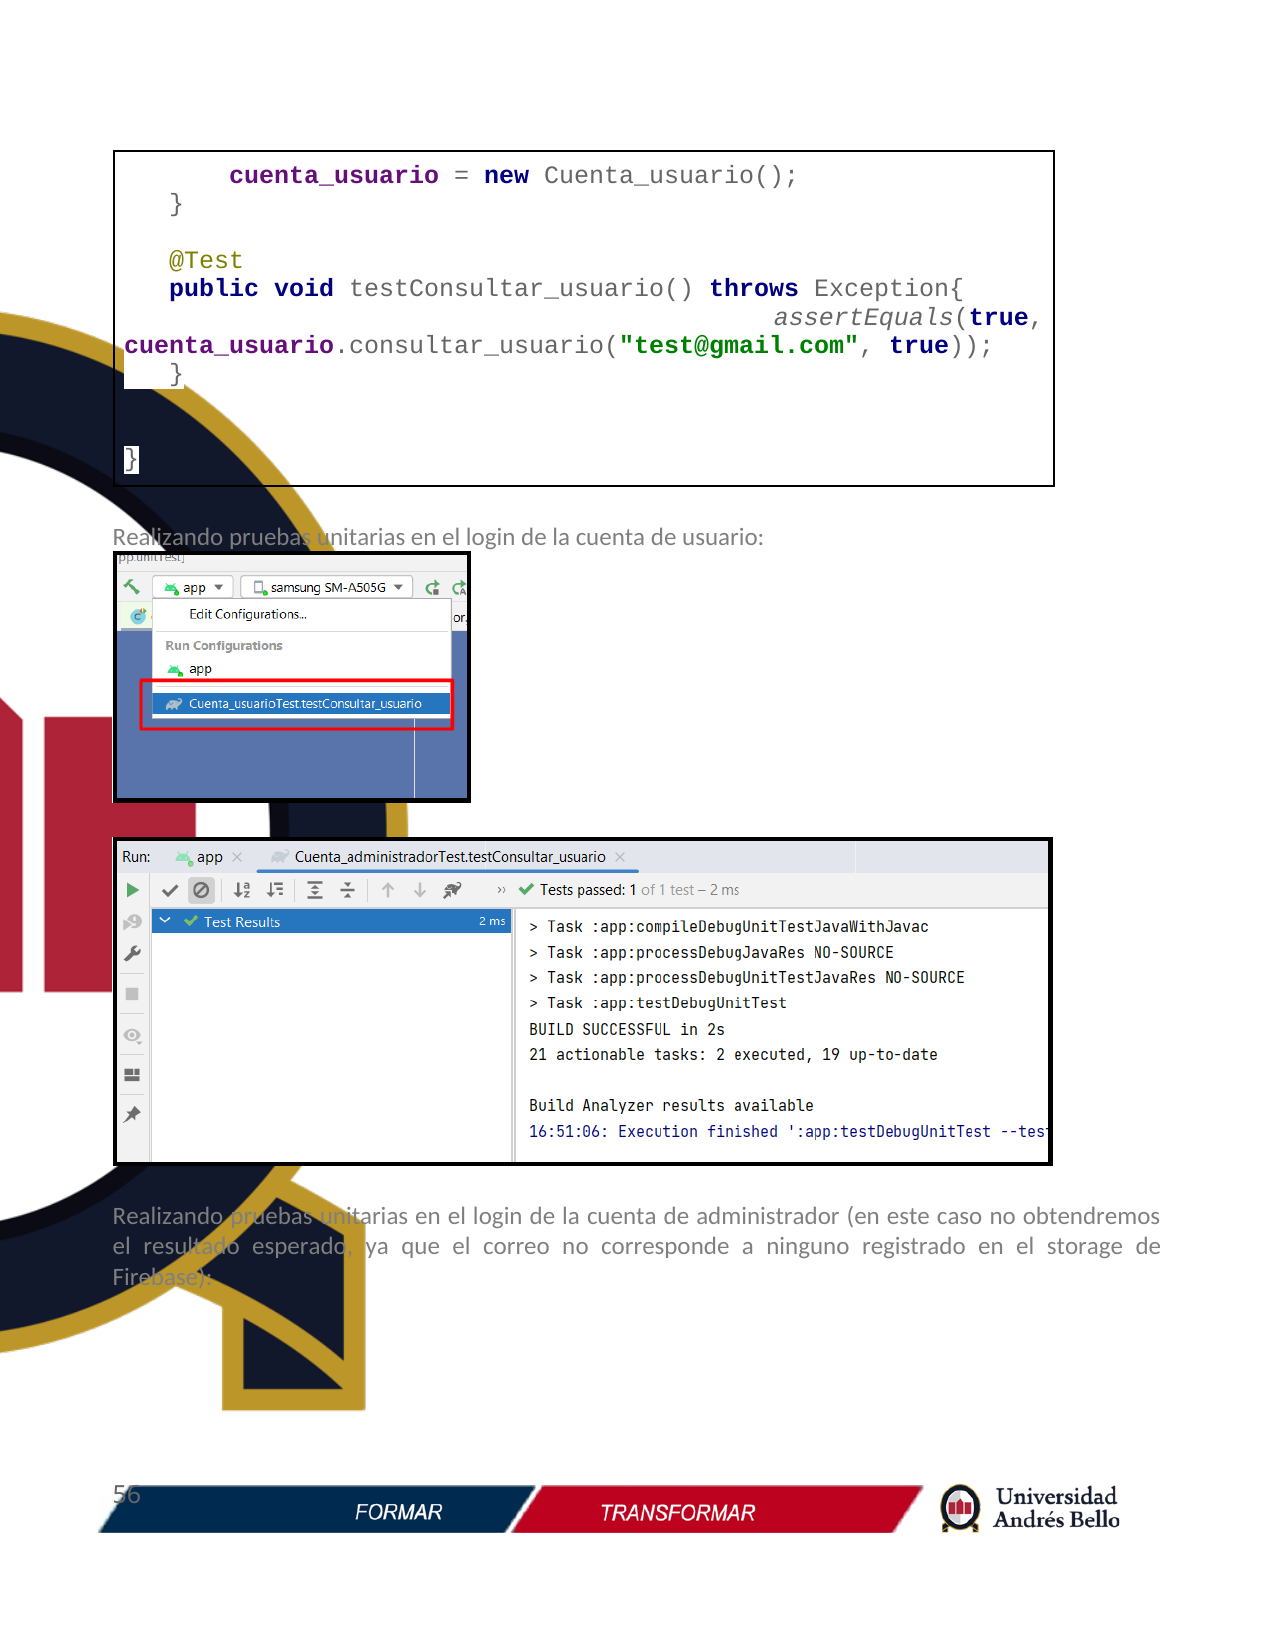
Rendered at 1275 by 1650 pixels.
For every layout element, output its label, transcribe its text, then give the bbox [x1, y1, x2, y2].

picture [117, 555, 467, 798]
picture [0, 299, 422, 1423]
text Realizando pruebas unitarias en el login de la cuenta de usuario: [112, 521, 1162, 551]
text Realizando pruebas unitarias en el login de la cuenta de administrador (en este caso no obtendremos el resultado esperado, ya que el correo no corresponde a ninguno registrado en el storage de Firebase): [112, 1200, 1162, 1291]
picture [97, 1483, 1120, 1533]
picture [117, 841, 1048, 1162]
